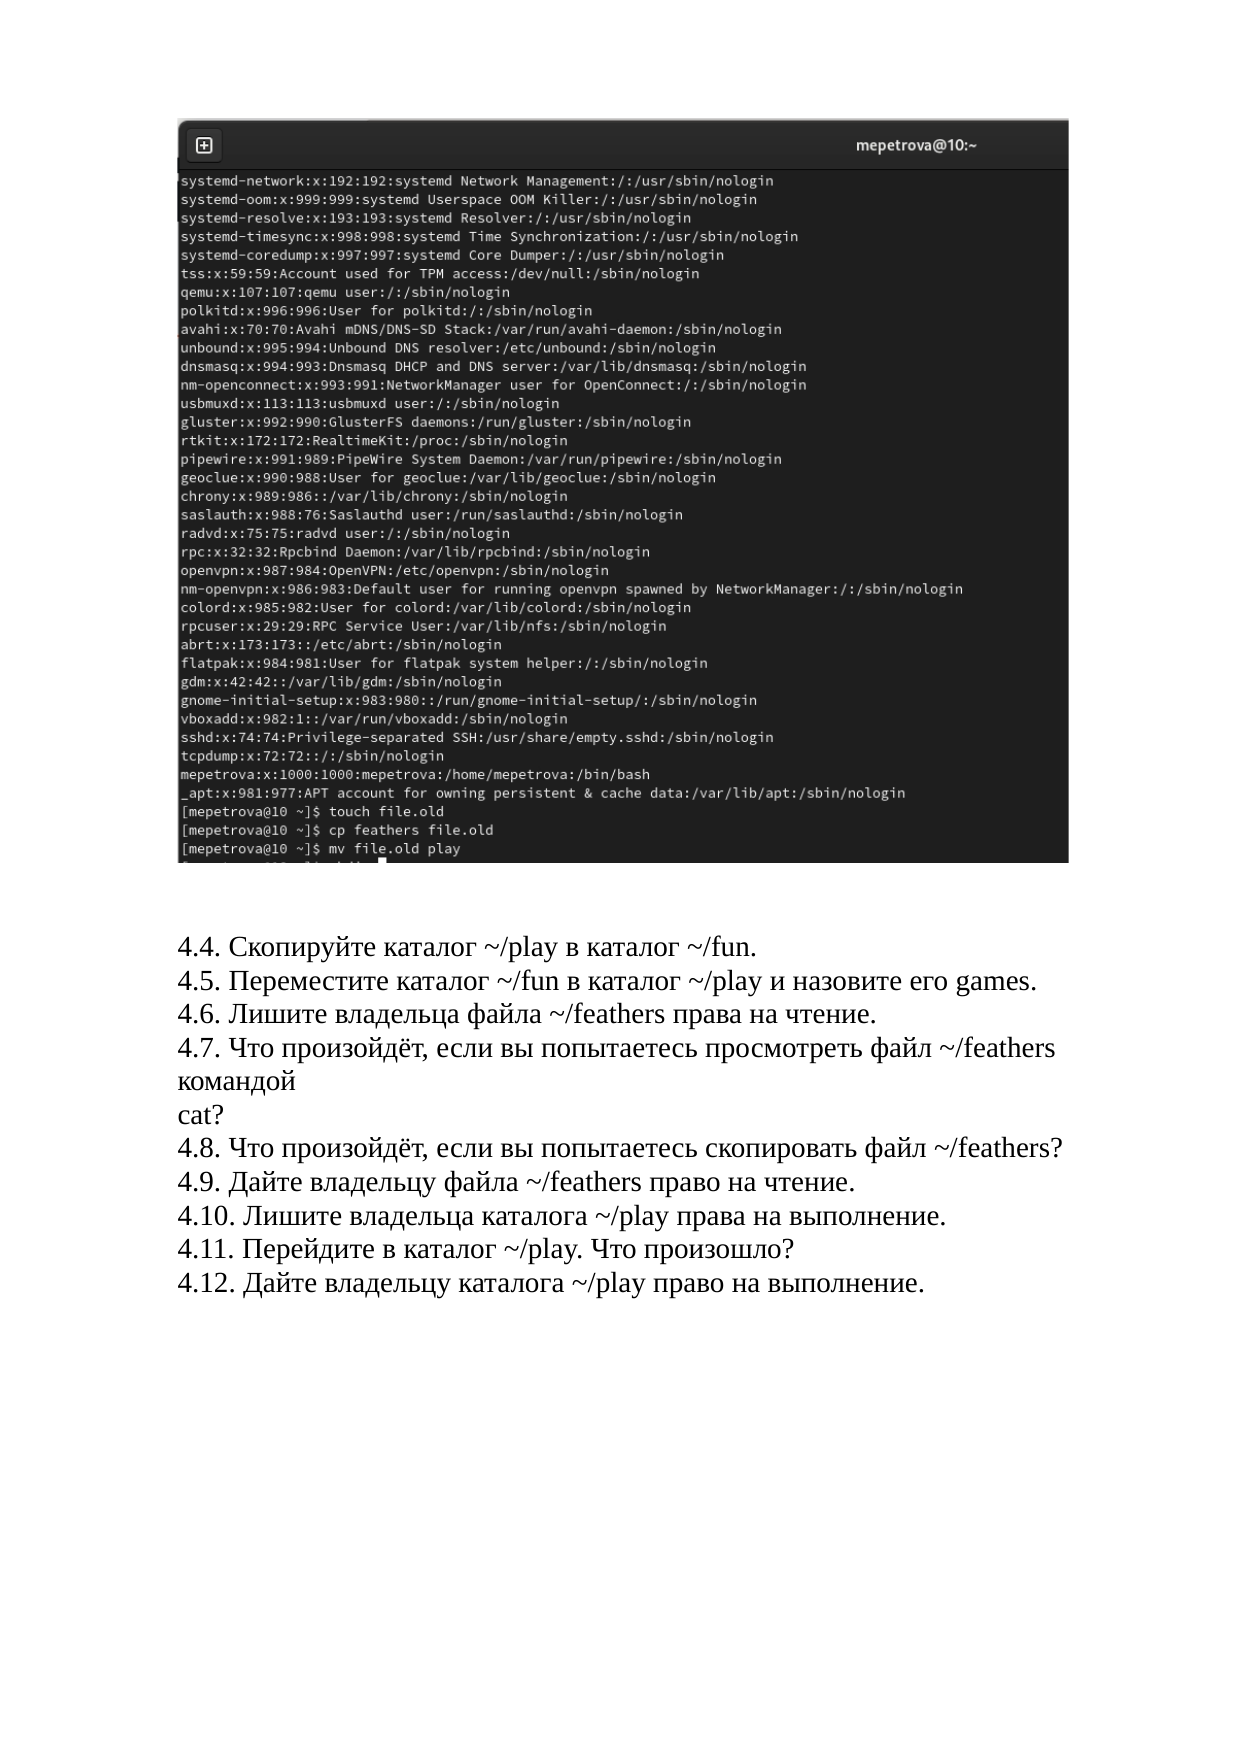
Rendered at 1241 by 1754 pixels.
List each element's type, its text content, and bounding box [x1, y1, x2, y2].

text 4.6. Лишите владельца файла ~/feathers права на чтение. [177, 996, 1152, 1030]
text 4.7. Что произойдёт, если вы попытаетесь просмотреть файл ~/feathers командой [177, 1030, 1152, 1097]
text 4.10. Лишите владельца каталога ~/play права на выполнение. [177, 1198, 1152, 1231]
text 4.5. Переместите каталог ~/fun в каталог ~/play и назовите его games. [177, 963, 1152, 996]
text 4.4. Скопируйте каталог ~/play в каталог ~/fun. [177, 929, 1152, 963]
text 4.11. Перейдите в каталог ~/play. Что произошло? [177, 1231, 1152, 1265]
text cat? [177, 1097, 1152, 1131]
picture [177, 118, 1069, 863]
text 4.9. Дайте владельцу файла ~/feathers право на чтение. [177, 1164, 1152, 1198]
text 4.12. Дайте владельцу каталога ~/play право на выполнение. [177, 1265, 1152, 1298]
text 4.8. Что произойдёт, если вы попытаетесь скопировать файл ~/feathers? [177, 1131, 1152, 1164]
